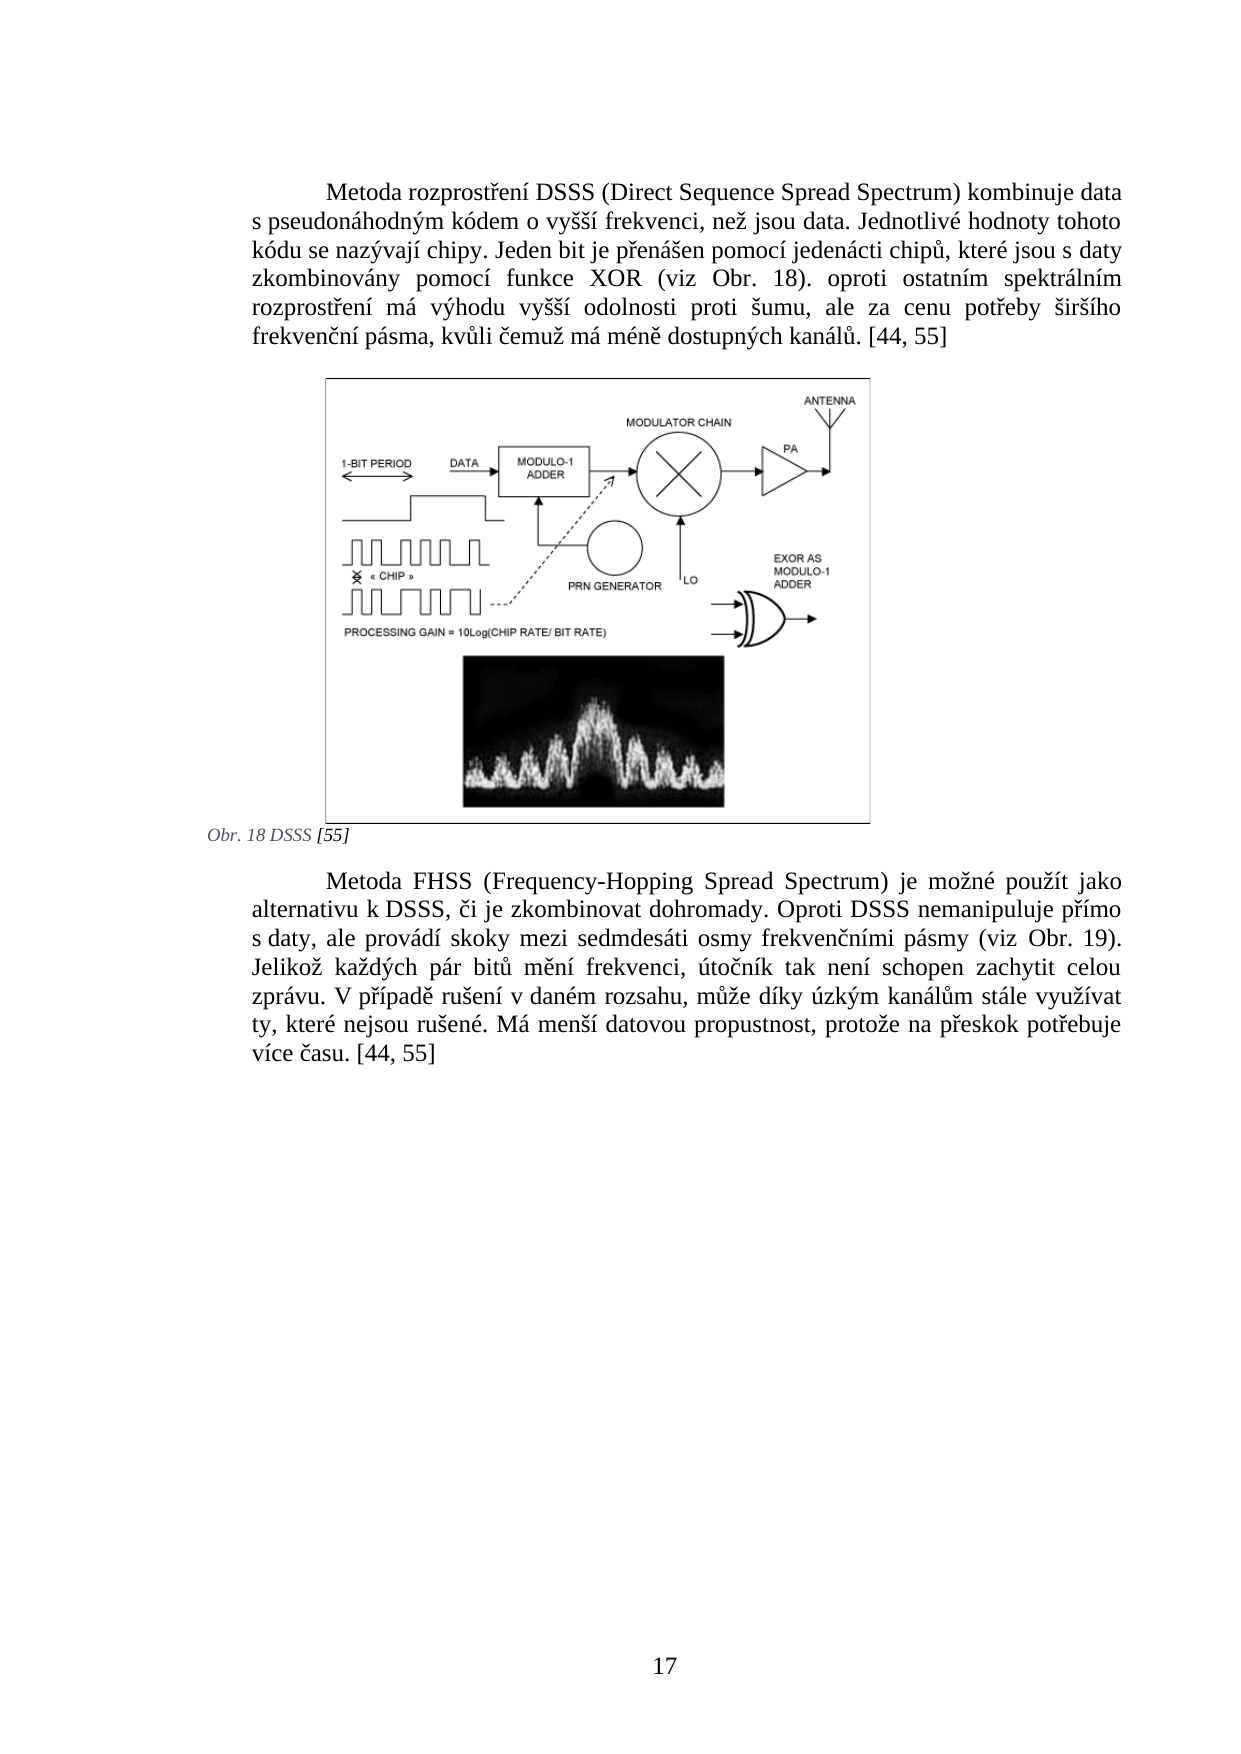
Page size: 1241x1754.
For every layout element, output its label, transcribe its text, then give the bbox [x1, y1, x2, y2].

text Obr. DSSS [207, 823, 1122, 845]
picture [325, 378, 871, 824]
text Metoda rozprostření DSSS (Direct Sequence Spread Spectrum) kombinuje data s pseudonáhodným kódem o vyšší frekvenci, než jsou data. Jednotlivé hodnoty tohoto kódu se nazývají chipy. Jeden bit je přenášen pomocí jedenácti chipů, které jsou s daty zkombinovány pomocí funkce XOR (viz Obr. 18). oproti ostatním spektrálním rozprostření má výhodu vyšší odolnosti proti šumu, ale za cenu potřeby širšího frekvenční pásma, kvůli čemuž má méně dostupných kanálů. [252, 177, 1122, 350]
text Metoda FHSS (Frequency-Hopping Spread Spectrum) je možné použít jako alternativu k DSSS, či je zkombinovat dohromady. Oproti DSSS nemanipuluje přímo s daty, ale provádí skoky mezi sedmdesáti osmy frekvenčními pásmy (viz Obr. 19). Jelikož každých pár bitů mění frekvenci, útočník tak není schopen zachytit celou zprávu. V případě rušení v daném rozsahu, může díky úzkým kanálům stále využívat ty, které nejsou rušené. Má menší datovou propustnost, protože na přeskok potřebuje více času. [252, 866, 1122, 1067]
